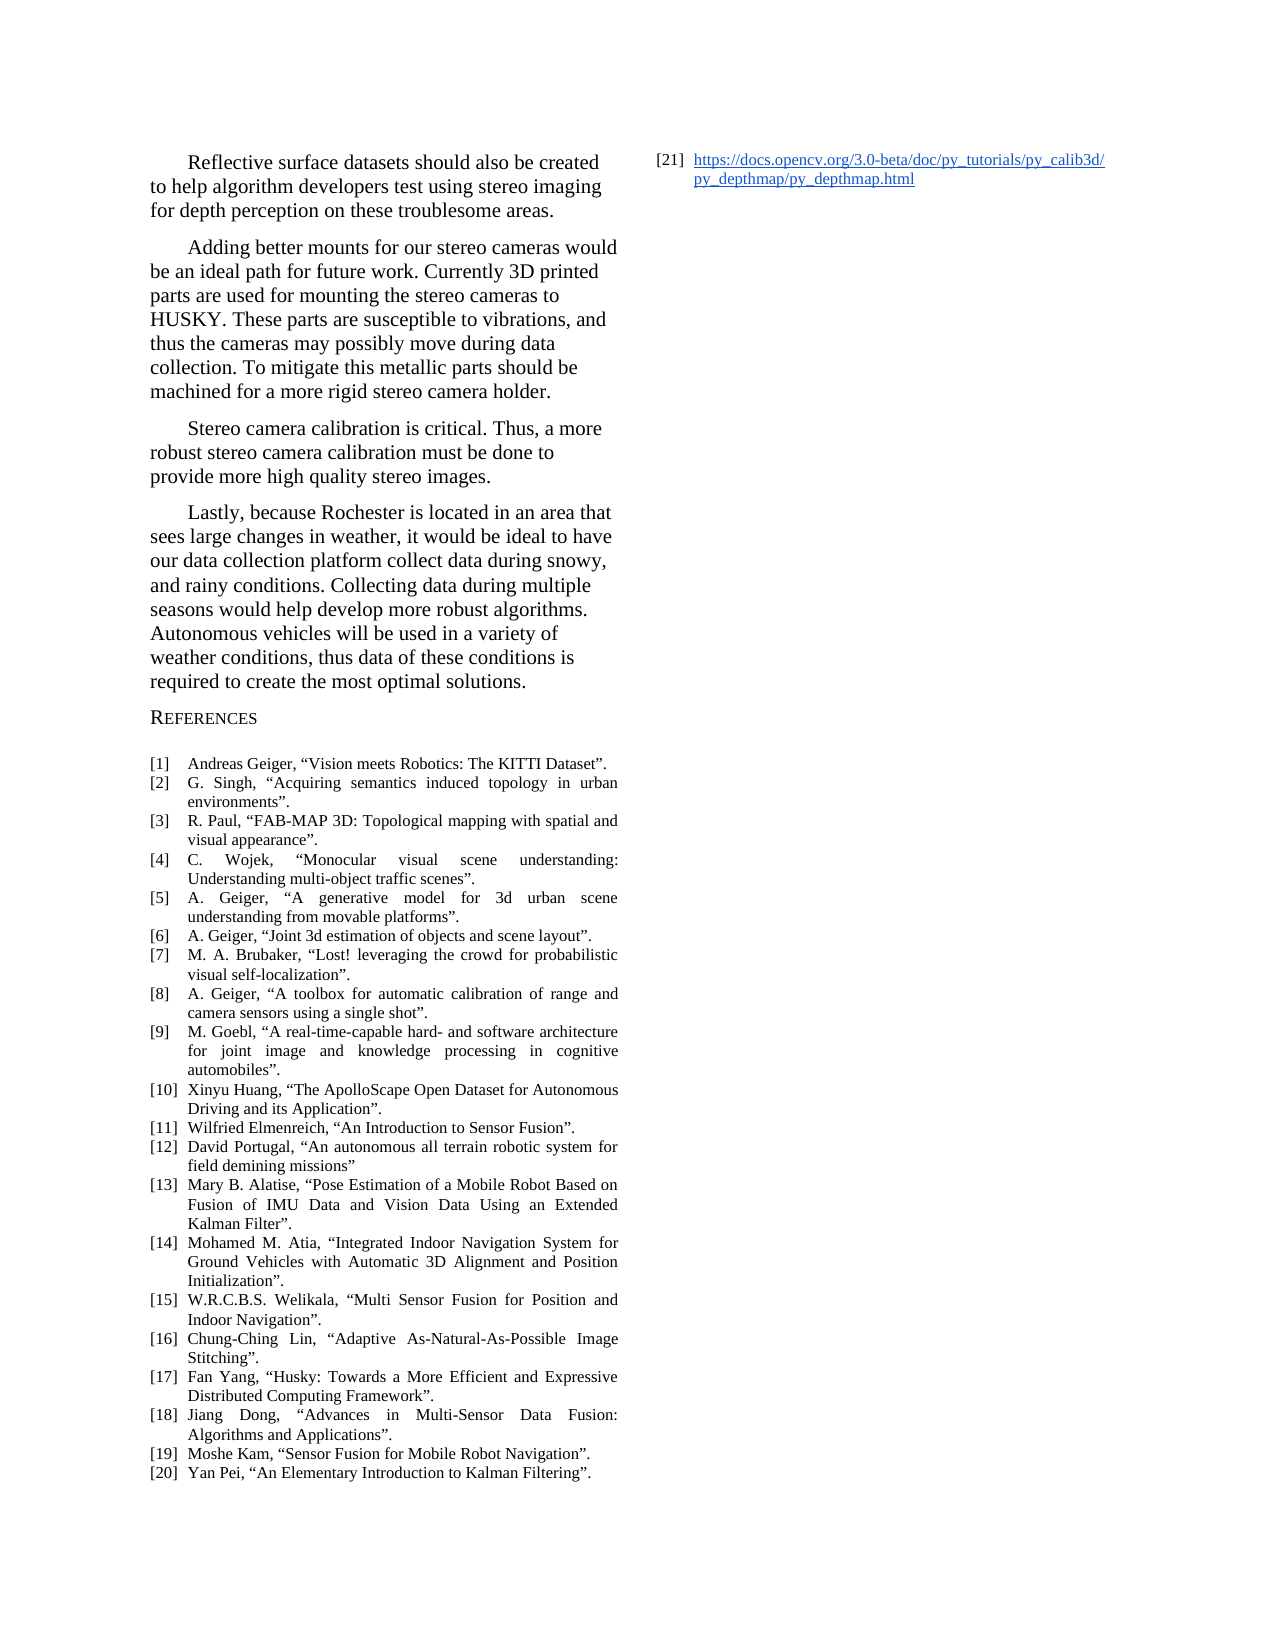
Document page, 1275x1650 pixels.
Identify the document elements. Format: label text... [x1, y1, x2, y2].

list M. Goebl, “A real-time-capable hard- and software architecture for joint image and knowledge processing in cognitive automobiles”. [150, 1022, 619, 1079]
list Yan Pei, “An Elementary Introduction to Kalman Filtering”. [150, 1463, 619, 1482]
list G. Singh, “Acquiring semantics induced topology in urban environments”. [150, 773, 619, 811]
list A. Geiger, “A generative model for 3d urban scene understanding from movable platforms”. [150, 888, 619, 926]
list Mohamed M. Atia, “Integrated Indoor Navigation System for Ground Vehicles with Automatic 3D Alignment and Position Initialization”. [150, 1233, 619, 1290]
text Lastly, because Rochester is located in an area that sees large changes in weather, it would be ideal to have our data collection platform collect data during snowy, and rainy conditions. Collecting data during multiple seasons would help develop more robust algorithms. Autonomous vehicles will be used in a variety of weather conditions, thus data of these conditions is required to create the most optimal solutions. [150, 500, 619, 693]
list Andreas Geiger, “Vision meets Robotics: The KITTI Dataset”. [150, 753, 619, 773]
list Wilfried Elmenreich, “An Introduction to Sensor Fusion”. [150, 1118, 619, 1137]
list W.R.C.B.S. Welikala, “Multi Sensor Fusion for Position and Indoor Navigation”. [150, 1290, 619, 1328]
list David Portugal, “An autonomous all terrain robotic system for field demining missions” [150, 1137, 619, 1175]
list A. Geiger, “Joint 3d estimation of objects and scene layout”. [150, 926, 619, 945]
text Stereo camera calibration is critical. Thus, a more robust stereo camera calibration must be done to provide more high quality stereo images. [150, 416, 619, 488]
list https://docs.opencv.org/3.0-beta/doc/py_tutorials/py_calib3d/py_depthmap/py_depthmap.html [656, 150, 1125, 188]
list Chung-Ching Lin, “Adaptive As-Natural-As-Possible Image Stitching”. [150, 1328, 619, 1367]
text Adding better mounts for our stereo cameras would be an ideal path for future work. Currently 3D printed parts are used for mounting the stereo cameras to HUSKY. These parts are susceptible to vibrations, and thus the cameras may possibly move during data collection. To mitigate this metallic parts should be machined for a more rigid stereo camera holder. [150, 235, 619, 403]
list M. A. Brubaker, “Lost! leveraging the crowd for probabilistic visual self-localization”. [150, 945, 619, 983]
text Reflective surface datasets should also be created to help algorithm developers test using stereo imaging for depth perception on these troublesome areas. [150, 150, 619, 222]
list A. Geiger, “A toolbox for automatic calibration of range and camera sensors using a single shot”. [150, 983, 619, 1022]
list Fan Yang, “Husky: Towards a More Efficient and Expressive Distributed Computing Framework”. [150, 1367, 619, 1405]
list Xinyu Huang, “The ApolloScape Open Dataset for Autonomous Driving and its Application”. [150, 1079, 619, 1118]
list Moshe Kam, “Sensor Fusion for Mobile Robot Navigation”. [150, 1443, 619, 1463]
text References [150, 705, 619, 729]
list R. Paul, “FAB-MAP 3D: Topological mapping with spatial and visual appearance”. [150, 811, 619, 849]
list C. Wojek, “Monocular visual scene understanding: Understanding multi-object traffic scenes”. [150, 849, 619, 888]
list Mary B. Alatise, “Pose Estimation of a Mobile Robot Based on Fusion of IMU Data and Vision Data Using an Extended Kalman Filter”. [150, 1175, 619, 1233]
list Jiang Dong, “Advances in Multi-Sensor Data Fusion: Algorithms and Applications”. [150, 1405, 619, 1443]
